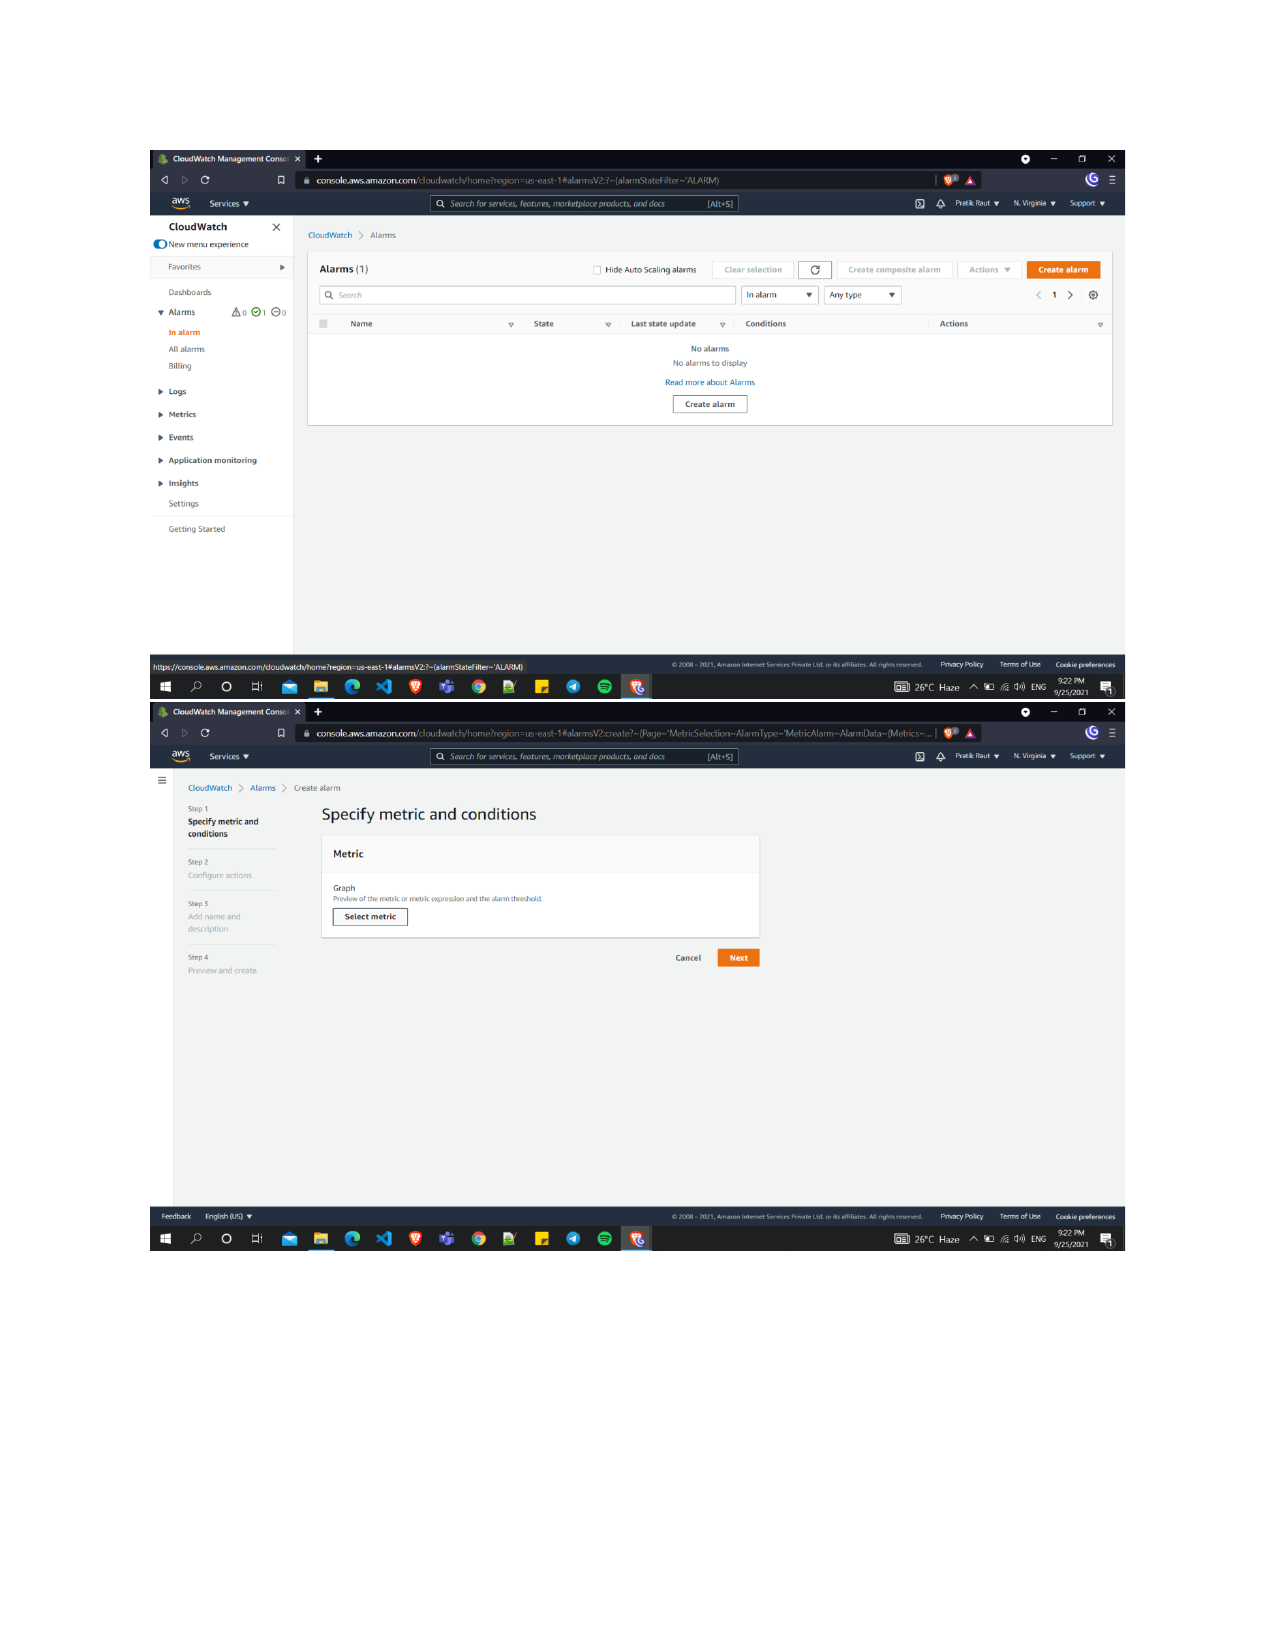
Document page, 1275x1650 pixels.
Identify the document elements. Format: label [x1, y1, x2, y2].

picture [150, 702, 1125, 1251]
picture [150, 150, 1125, 699]
